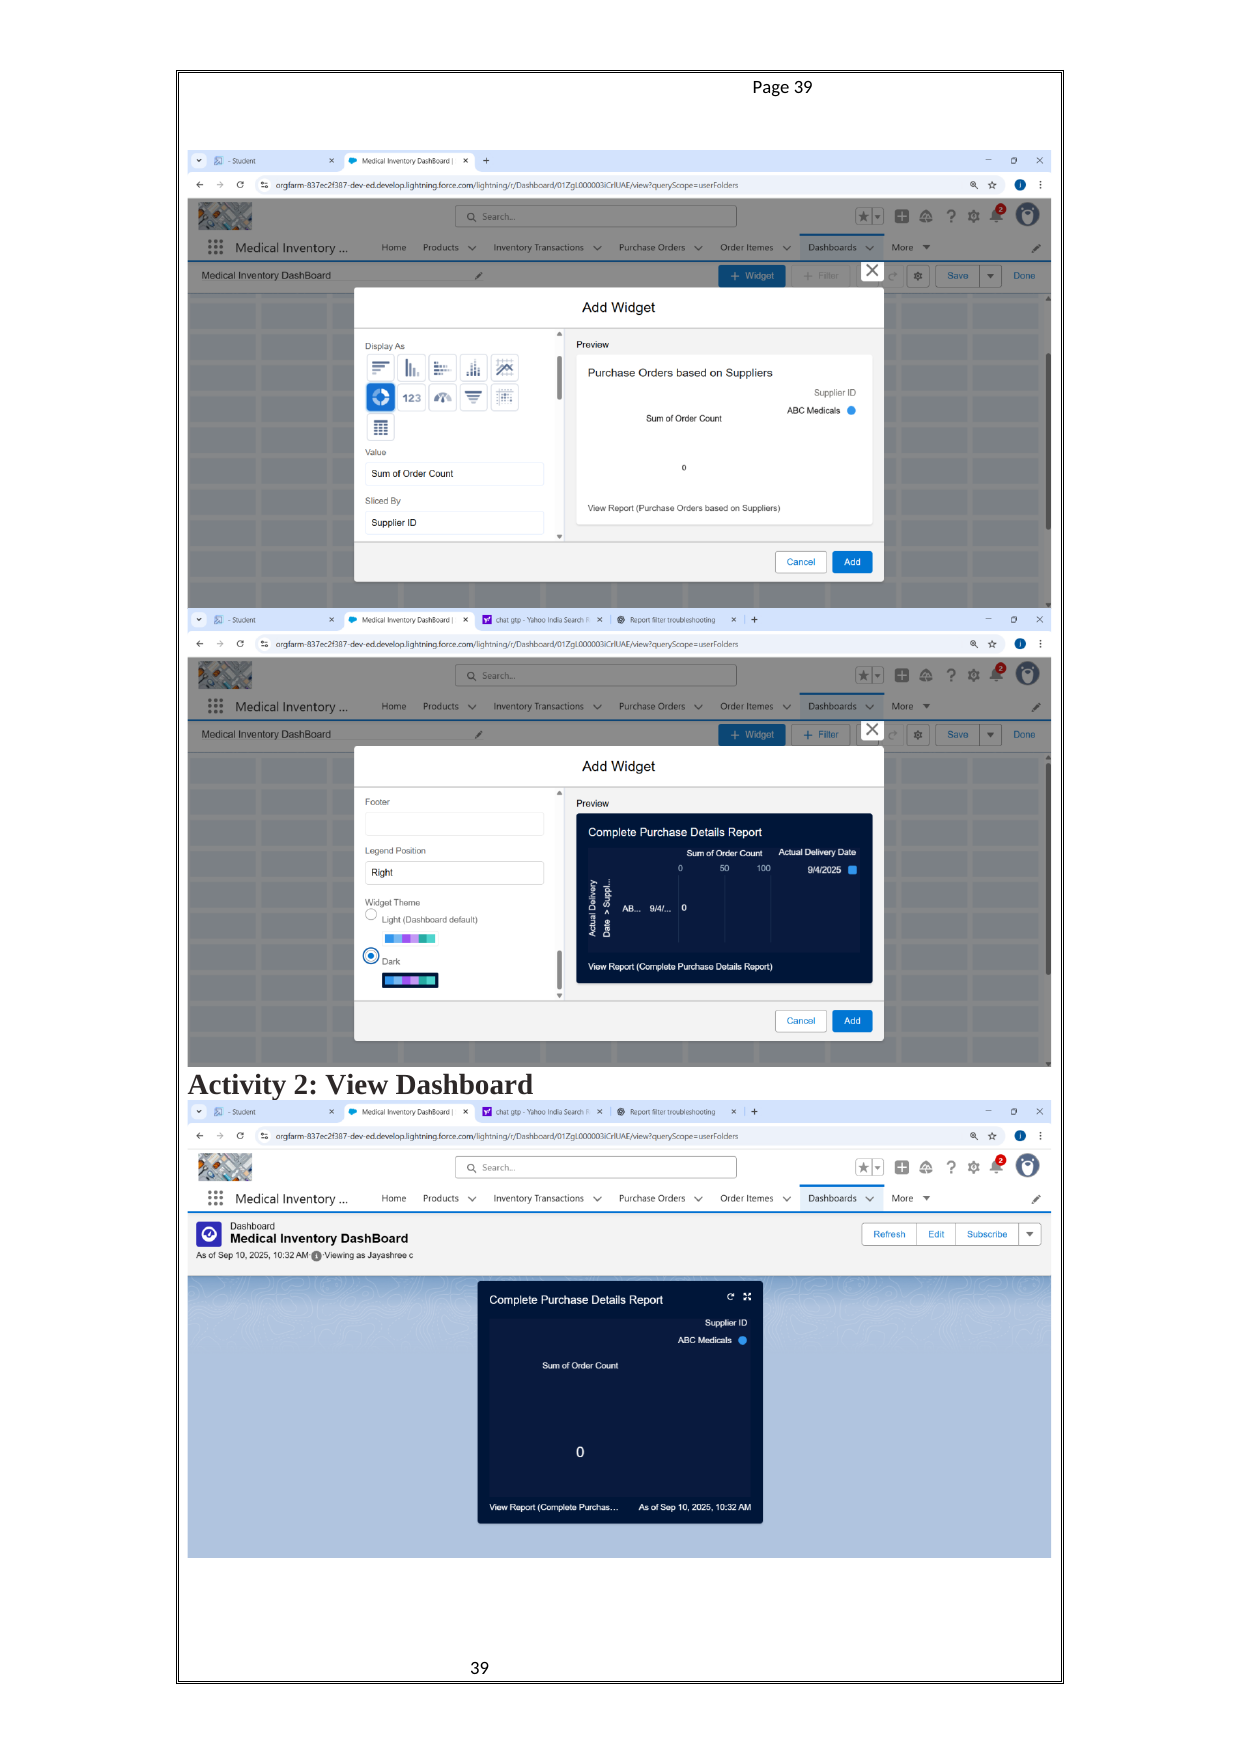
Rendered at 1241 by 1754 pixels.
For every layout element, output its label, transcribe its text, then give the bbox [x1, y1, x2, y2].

picture [187, 150, 1052, 1067]
text Activity 2: View Dashboard [533, 609, 1053, 1101]
picture [187, 1100, 1052, 1558]
